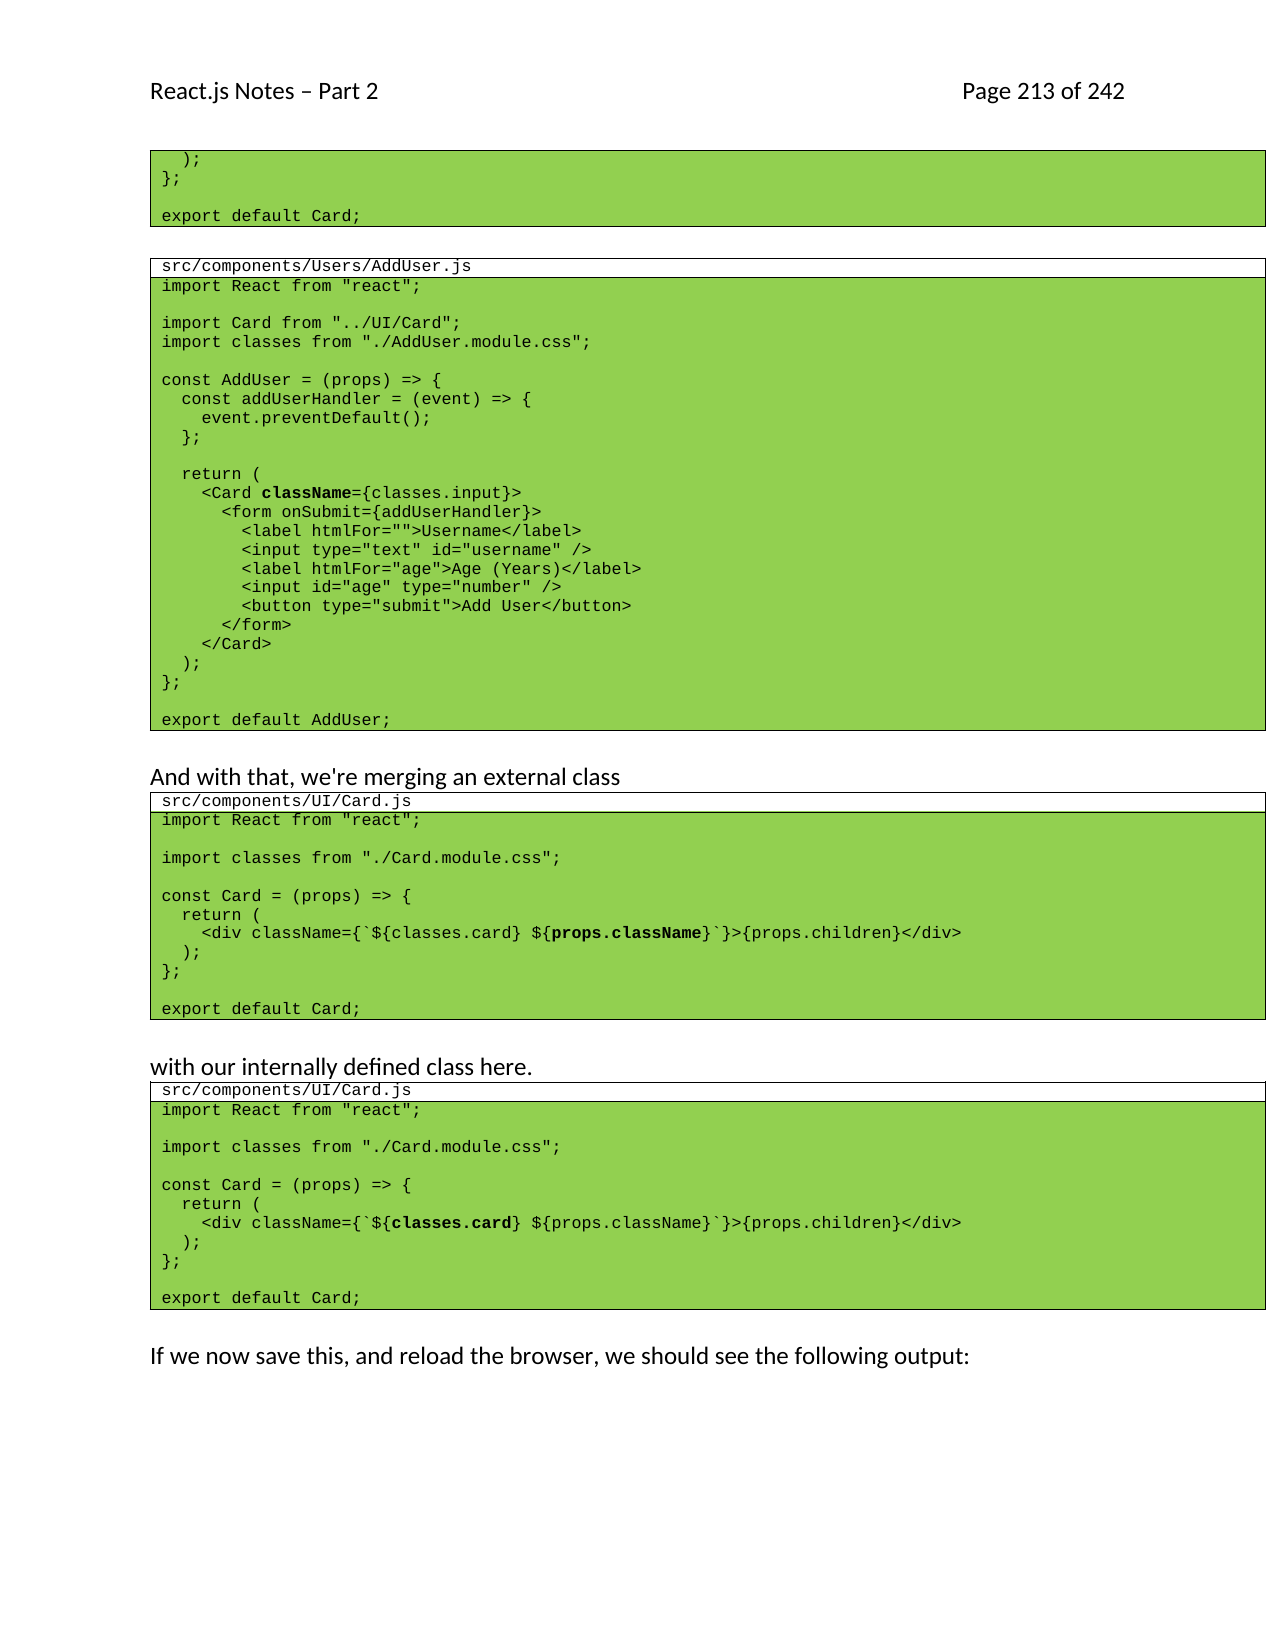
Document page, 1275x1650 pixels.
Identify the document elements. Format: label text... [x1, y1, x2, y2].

text And with that, we're merging an external class [150, 761, 1125, 792]
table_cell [151, 151, 1265, 226]
text If we now save this, and reload the browser, we should see the following output: [150, 1340, 1125, 1371]
table_cell import React from "react"; import Card from "../UI/Card"; import classes from "./AddUser.module.css"; const AddUser = (props) => { const addUserHandler = (event) => { event.preventDefault(); }; return ( <Card className={classes.input}> <form onSubmit={addUserHandler}> <label htmlFor="">Username</label> <input type="text" id="username" /> <label htmlFor="age">Age (Years)</label> <input id="age" type="number" /> <button type="submit">Add User</button> </form> </Card> ); }; export default AddUser; [151, 278, 1265, 730]
text with our internally defined class here. [150, 1051, 1125, 1081]
table_header src/components/UI/Card.js [151, 1083, 1265, 1101]
table_header src/components/Users/AddUser.js [151, 259, 1265, 277]
table_header src/components/UI/Card.js [151, 793, 1265, 811]
